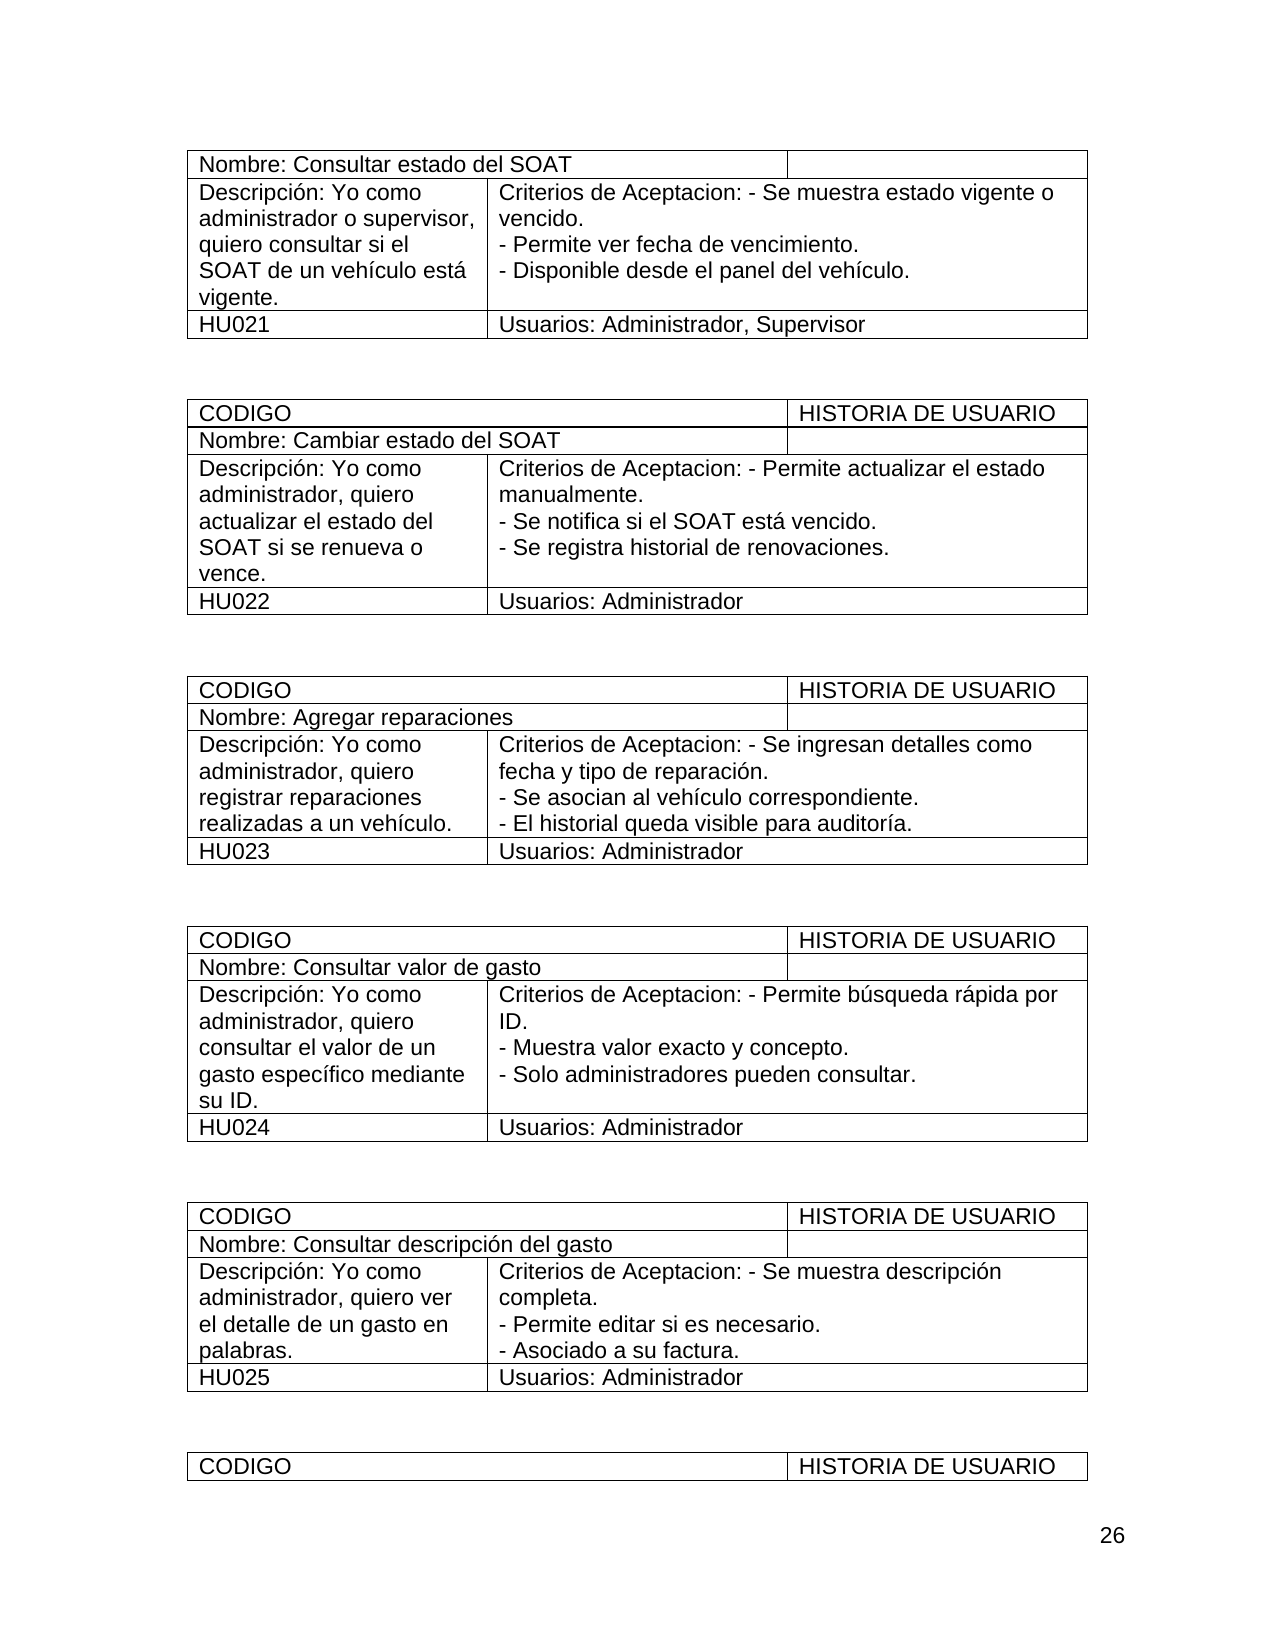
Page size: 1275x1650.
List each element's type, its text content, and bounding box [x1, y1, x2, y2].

table_cell Criterios de Aceptacion: - Se muestra descripción completa. - Permite editar si es necesario. - Asociado a su factura. [488, 1258, 1087, 1363]
table_cell Criterios de Aceptacion: - Permite búsqueda rápida por ID. - Muestra valor exacto y concepto. - Solo administradores pueden consultar. [488, 981, 1087, 1113]
table_cell Descripción: Yo como administrador, quiero ver el detalle de un gasto en palabras. [188, 1258, 487, 1363]
table_header HISTORIA DE USUARIO [788, 1203, 1087, 1229]
table_cell [788, 151, 1087, 177]
table_cell Descripción: Yo como administrador, quiero actualizar el estado del SOAT si se renueva o vence. [188, 455, 487, 587]
table_header HISTORIA DE USUARIO [788, 677, 1087, 703]
table_header CODIGO [188, 400, 787, 426]
table_cell HU021 [188, 311, 487, 338]
table_header CODIGO [188, 1203, 787, 1229]
table_cell Descripción: Yo como administrador, quiero registrar reparaciones realizadas a un vehículo. [188, 731, 487, 837]
table_cell Usuarios: Administrador, Supervisor [488, 311, 1087, 338]
table_cell Descripción: Yo como administrador o supervisor, quiero consultar si el SOAT de un vehículo está vigente. [188, 179, 487, 310]
table_cell HU024 [188, 1114, 487, 1141]
table_cell Criterios de Aceptacion: - Se ingresan detalles como fecha y tipo de reparación. - Se asocian al vehículo correspondiente. - El historial queda visible para auditoría. [488, 731, 1087, 837]
table_cell Usuarios: Administrador [488, 588, 1087, 614]
table_cell Nombre: Agregar reparaciones [188, 704, 787, 730]
table_header HISTORIA DE USUARIO [788, 400, 1087, 426]
table_cell HU022 [188, 588, 487, 614]
table_header CODIGO [188, 677, 787, 703]
table_cell [788, 954, 1087, 980]
table_cell HU025 [188, 1364, 487, 1391]
table_cell Usuarios: Administrador [488, 1114, 1087, 1141]
table_cell Criterios de Aceptacion: - Permite actualizar el estado manualmente. - Se notifica si el SOAT está vencido. - Se registra historial de renovaciones. [488, 455, 1087, 587]
table_cell Descripción: Yo como administrador, quiero consultar el valor de un gasto específico mediante su ID. [188, 981, 487, 1113]
table_header HISTORIA DE USUARIO [788, 1453, 1087, 1479]
table_header HISTORIA DE USUARIO [788, 927, 1087, 953]
table_cell [788, 428, 1087, 454]
table_cell Usuarios: Administrador [488, 1364, 1087, 1391]
table_cell Nombre: Consultar estado del SOAT [188, 151, 787, 177]
table_cell Usuarios: Administrador [488, 838, 1087, 864]
table_cell [788, 704, 1087, 730]
table_cell [788, 1231, 1087, 1257]
table_cell Nombre: Cambiar estado del SOAT [188, 428, 787, 454]
table_cell HU023 [188, 838, 487, 864]
table_cell Criterios de Aceptacion: - Se muestra estado vigente o vencido. - Permite ver fecha de vencimiento. - Disponible desde el panel del vehículo. [488, 179, 1087, 310]
table_header CODIGO [188, 1453, 787, 1479]
table_cell Nombre: Consultar valor de gasto [188, 954, 787, 980]
table_header CODIGO [188, 927, 787, 953]
table_cell Nombre: Consultar descripción del gasto [188, 1231, 787, 1257]
